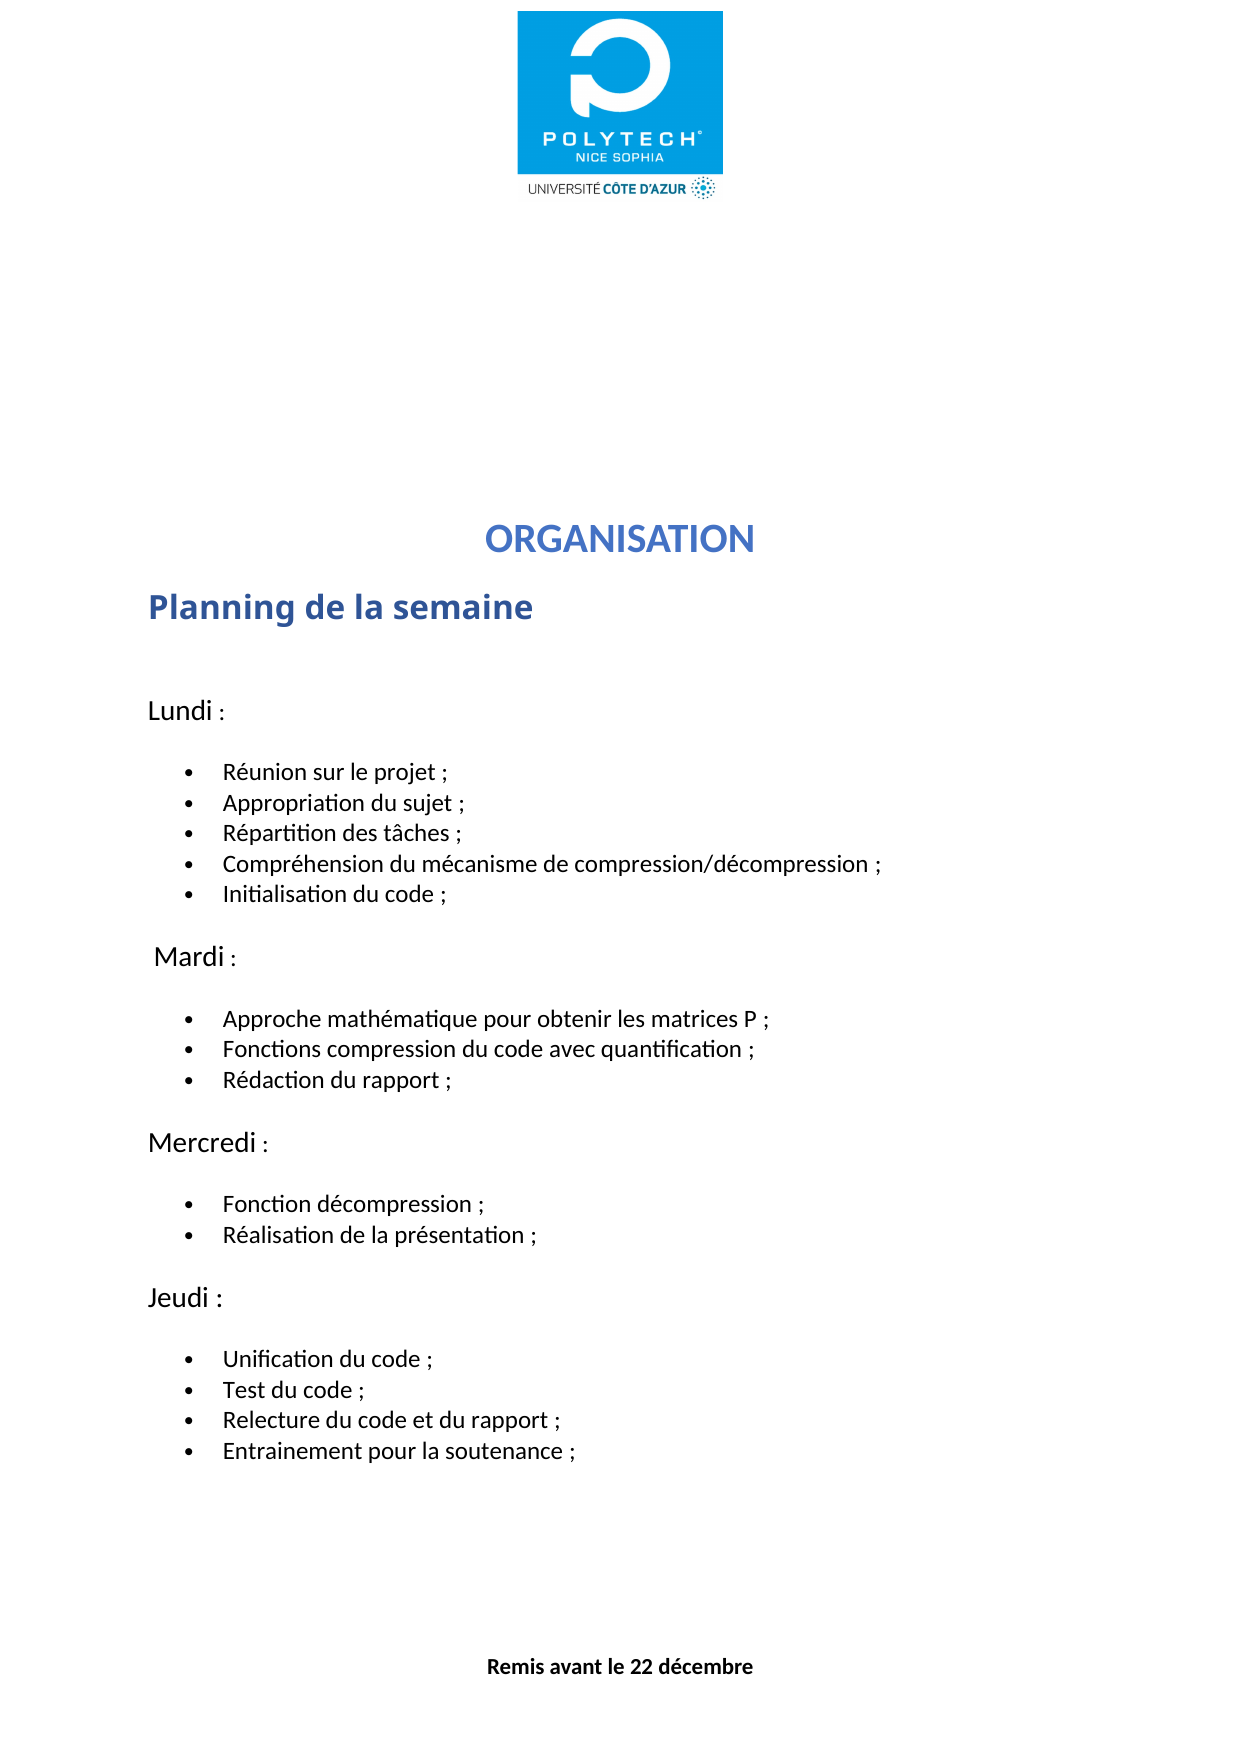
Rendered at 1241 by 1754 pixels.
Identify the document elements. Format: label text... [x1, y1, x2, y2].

text Jeudi : [148, 1279, 1093, 1314]
list Relecture du code et du rapport ; [185, 1405, 1093, 1435]
picture [564, 133, 575, 145]
subtitle Planning de la semaine [148, 583, 1093, 629]
text ORGANISATION [148, 512, 1093, 563]
picture [602, 133, 613, 145]
list Appropriation du sujet ; [185, 787, 1093, 818]
picture [585, 133, 594, 145]
text Lundi : [148, 692, 1093, 727]
list Unification du code ; [185, 1344, 1093, 1374]
list Rédaction du rapport ; [185, 1064, 1093, 1095]
picture [621, 133, 632, 145]
list Réunion sur le projet ; [185, 757, 1093, 787]
picture [571, 19, 670, 117]
list Initialisation du code ; [185, 879, 1093, 909]
list Entrainement pour la soutenance ; [185, 1435, 1093, 1466]
list Fonctions compression du code avec quantification ; [185, 1034, 1093, 1064]
list Fonction décompression ; [185, 1189, 1093, 1219]
picture [682, 133, 694, 145]
text Mercredi : [148, 1124, 1093, 1159]
list Compréhension du mécanisme de compression/décompression ; [185, 848, 1093, 879]
list Réalisation de la présentation ; [185, 1219, 1093, 1250]
picture [517, 175, 723, 202]
list Approche mathématique pour obtenir les matrices P ; [185, 1003, 1093, 1034]
picture [544, 133, 555, 145]
list Test du code ; [185, 1374, 1093, 1405]
picture [660, 133, 672, 145]
text Mardi : [148, 938, 1093, 974]
list Répartition des tâches ; [185, 818, 1093, 848]
picture [641, 133, 651, 145]
